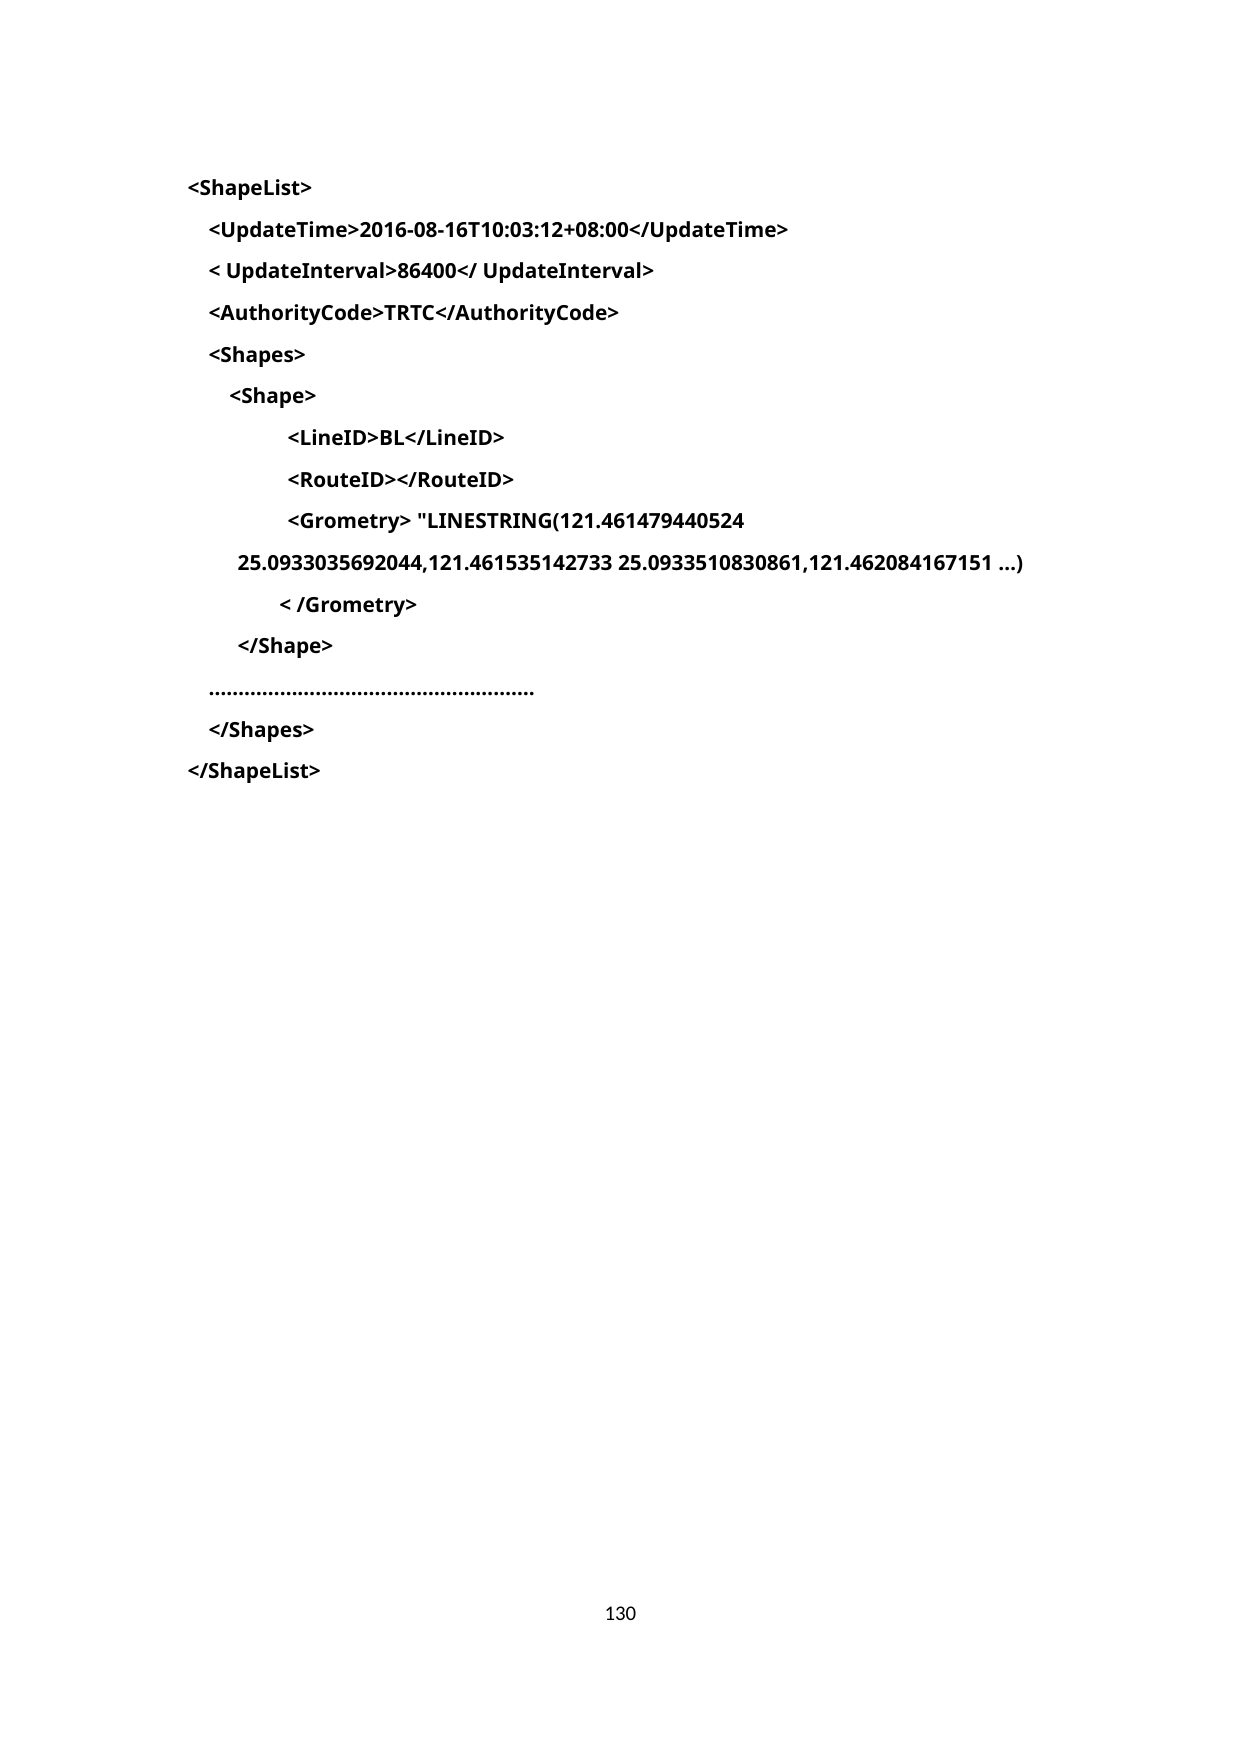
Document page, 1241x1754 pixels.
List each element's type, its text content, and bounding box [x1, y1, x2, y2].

text <ShapeList> [187, 167, 1053, 208]
text <Grometry> "LINESTRING(121.461479440524 25.0933035692044,121.461535142733 25.0933510830861,121.462084167151 …) [237, 500, 1053, 583]
text <Shapes> [187, 333, 1053, 375]
text </ShapeList> [187, 750, 1053, 792]
text <Shape> [187, 375, 1053, 417]
text <AuthorityCode>TRTC</AuthorityCode> [187, 292, 1053, 333]
text ………………………………………………. [187, 667, 1053, 708]
text < UpdateInterval>86400</ UpdateInterval> [187, 250, 1053, 292]
text </Shapes> [187, 708, 1053, 750]
text <UpdateTime>2016-08-16T10:03:12+08:00</UpdateTime> [187, 208, 1053, 250]
text <RouteID></RouteID> [237, 458, 1053, 500]
text <LineID>BL</LineID> [237, 417, 1053, 458]
text </Shape> [237, 625, 1053, 667]
text < /Grometry> [237, 583, 1053, 625]
